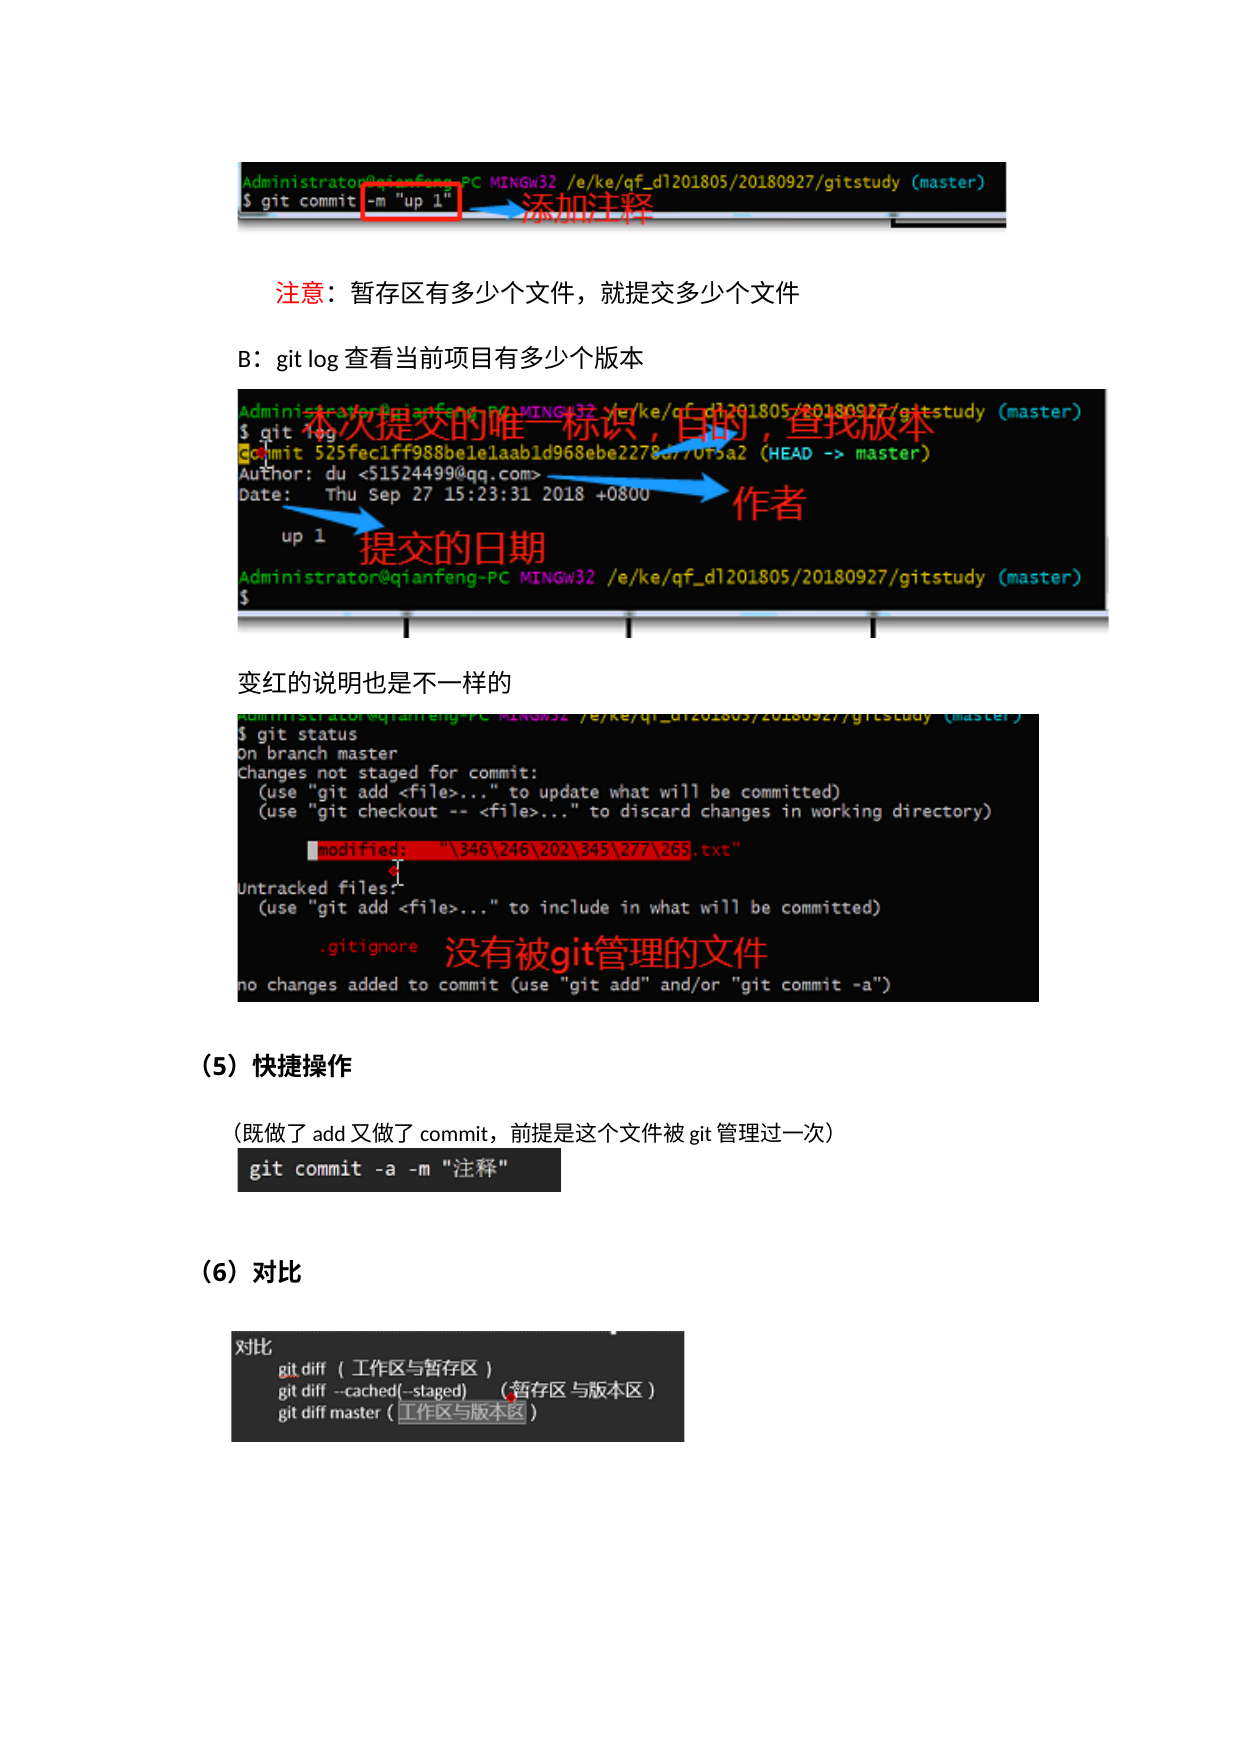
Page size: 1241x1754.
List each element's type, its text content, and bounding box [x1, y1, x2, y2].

text B：git log 查看当前项目有多少个版本 [187, 324, 1053, 389]
text 变红的说明也是不一样的 [187, 649, 1053, 714]
subtitle （5）快捷操作 [187, 1032, 1053, 1097]
subtitle （6）对比 [187, 1238, 1053, 1303]
picture [237, 389, 1109, 638]
picture [237, 1148, 561, 1192]
picture [237, 162, 1007, 241]
picture [237, 714, 1039, 1002]
picture [231, 1331, 685, 1442]
text 注意：暂存区有多少个文件，就提交多少个文件 [187, 259, 1053, 324]
text （既做了add又做了commit，前提是这个文件被git管理过一次） [187, 1116, 1053, 1148]
